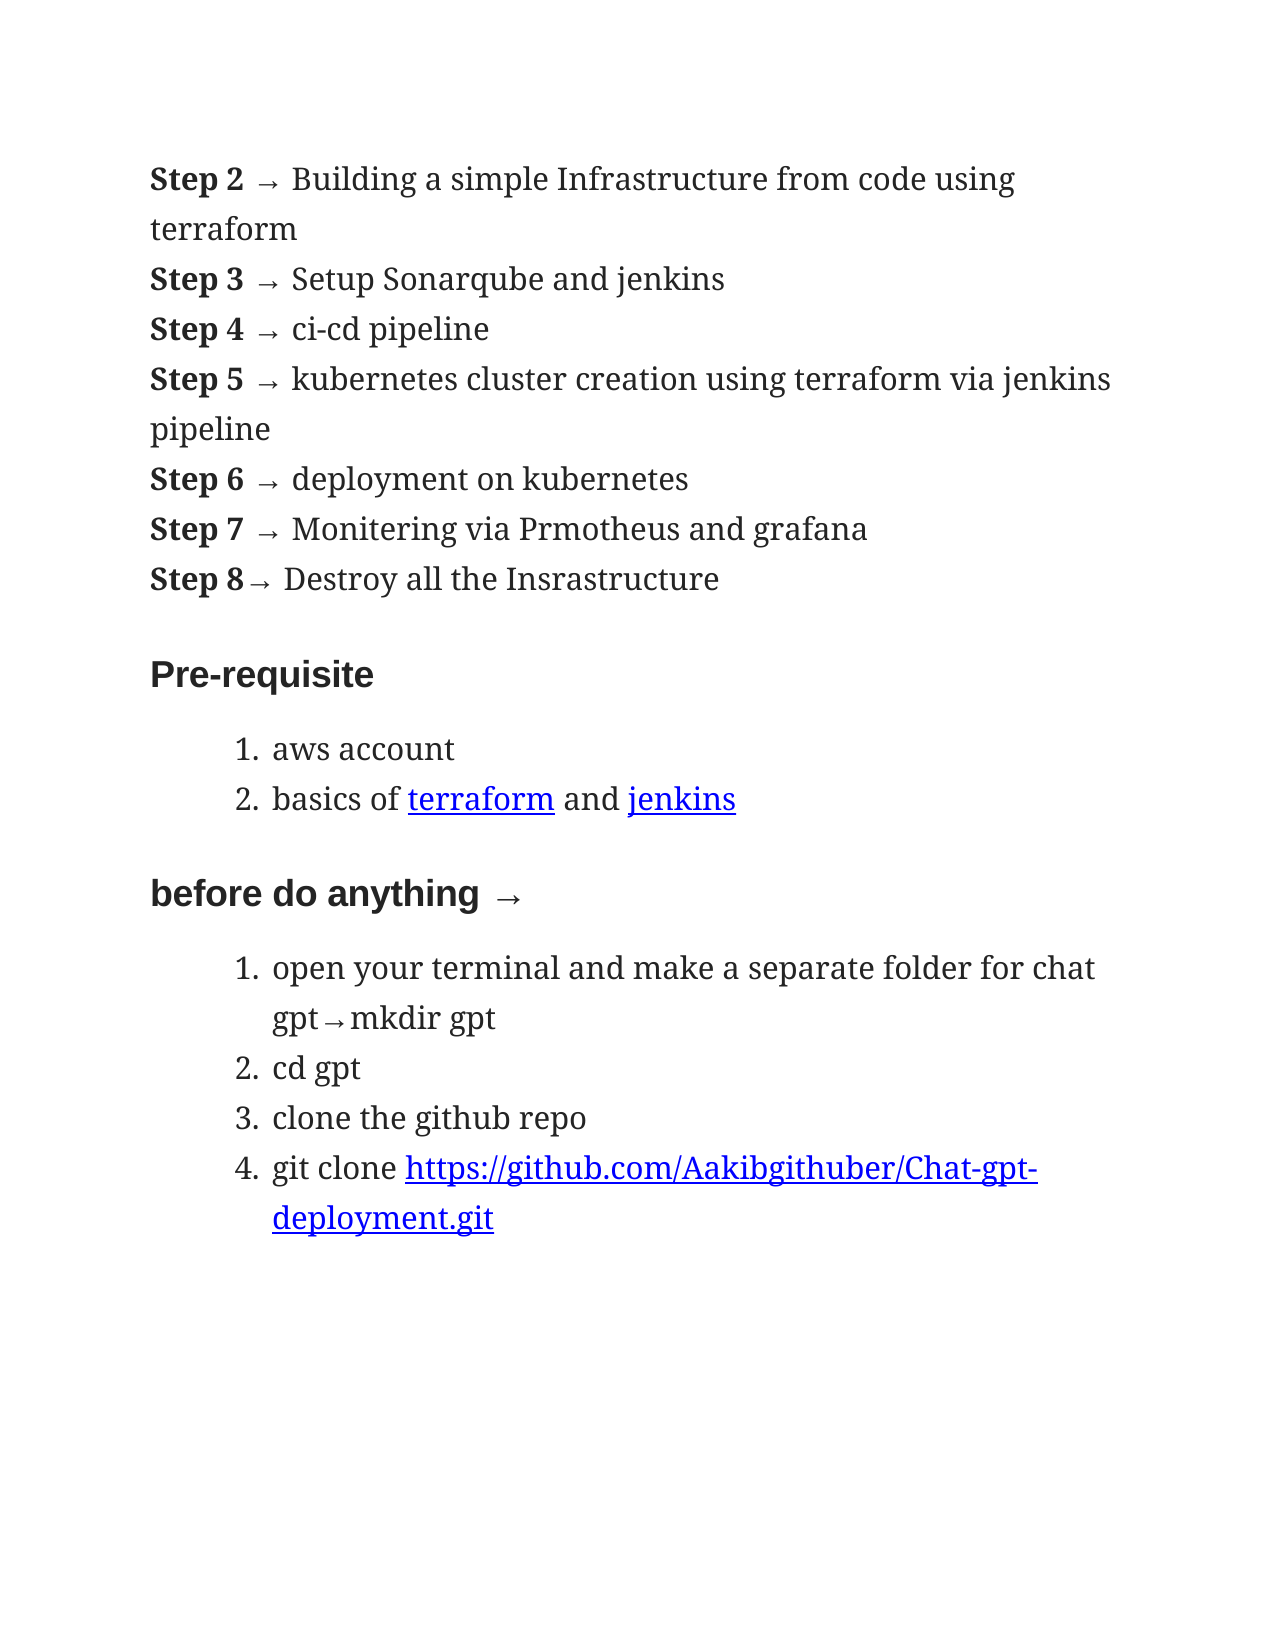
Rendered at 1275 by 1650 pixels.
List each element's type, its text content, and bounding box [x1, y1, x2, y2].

list clone the github repo [234, 1088, 1125, 1138]
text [150, 150, 1125, 600]
list git clone https://github.com/Aakibgithuber/Chat-gpt-deployment.git [234, 1138, 1125, 1238]
subtitle before do anything → [150, 868, 1125, 915]
subtitle Pre-requisite [150, 649, 1125, 696]
list basics of terraform and jenkins [234, 769, 1125, 819]
list aws account [234, 719, 1125, 769]
list open your terminal and make a separate folder for chat gpt→mkdir gpt [234, 938, 1125, 1038]
list cd gpt [234, 1038, 1125, 1088]
